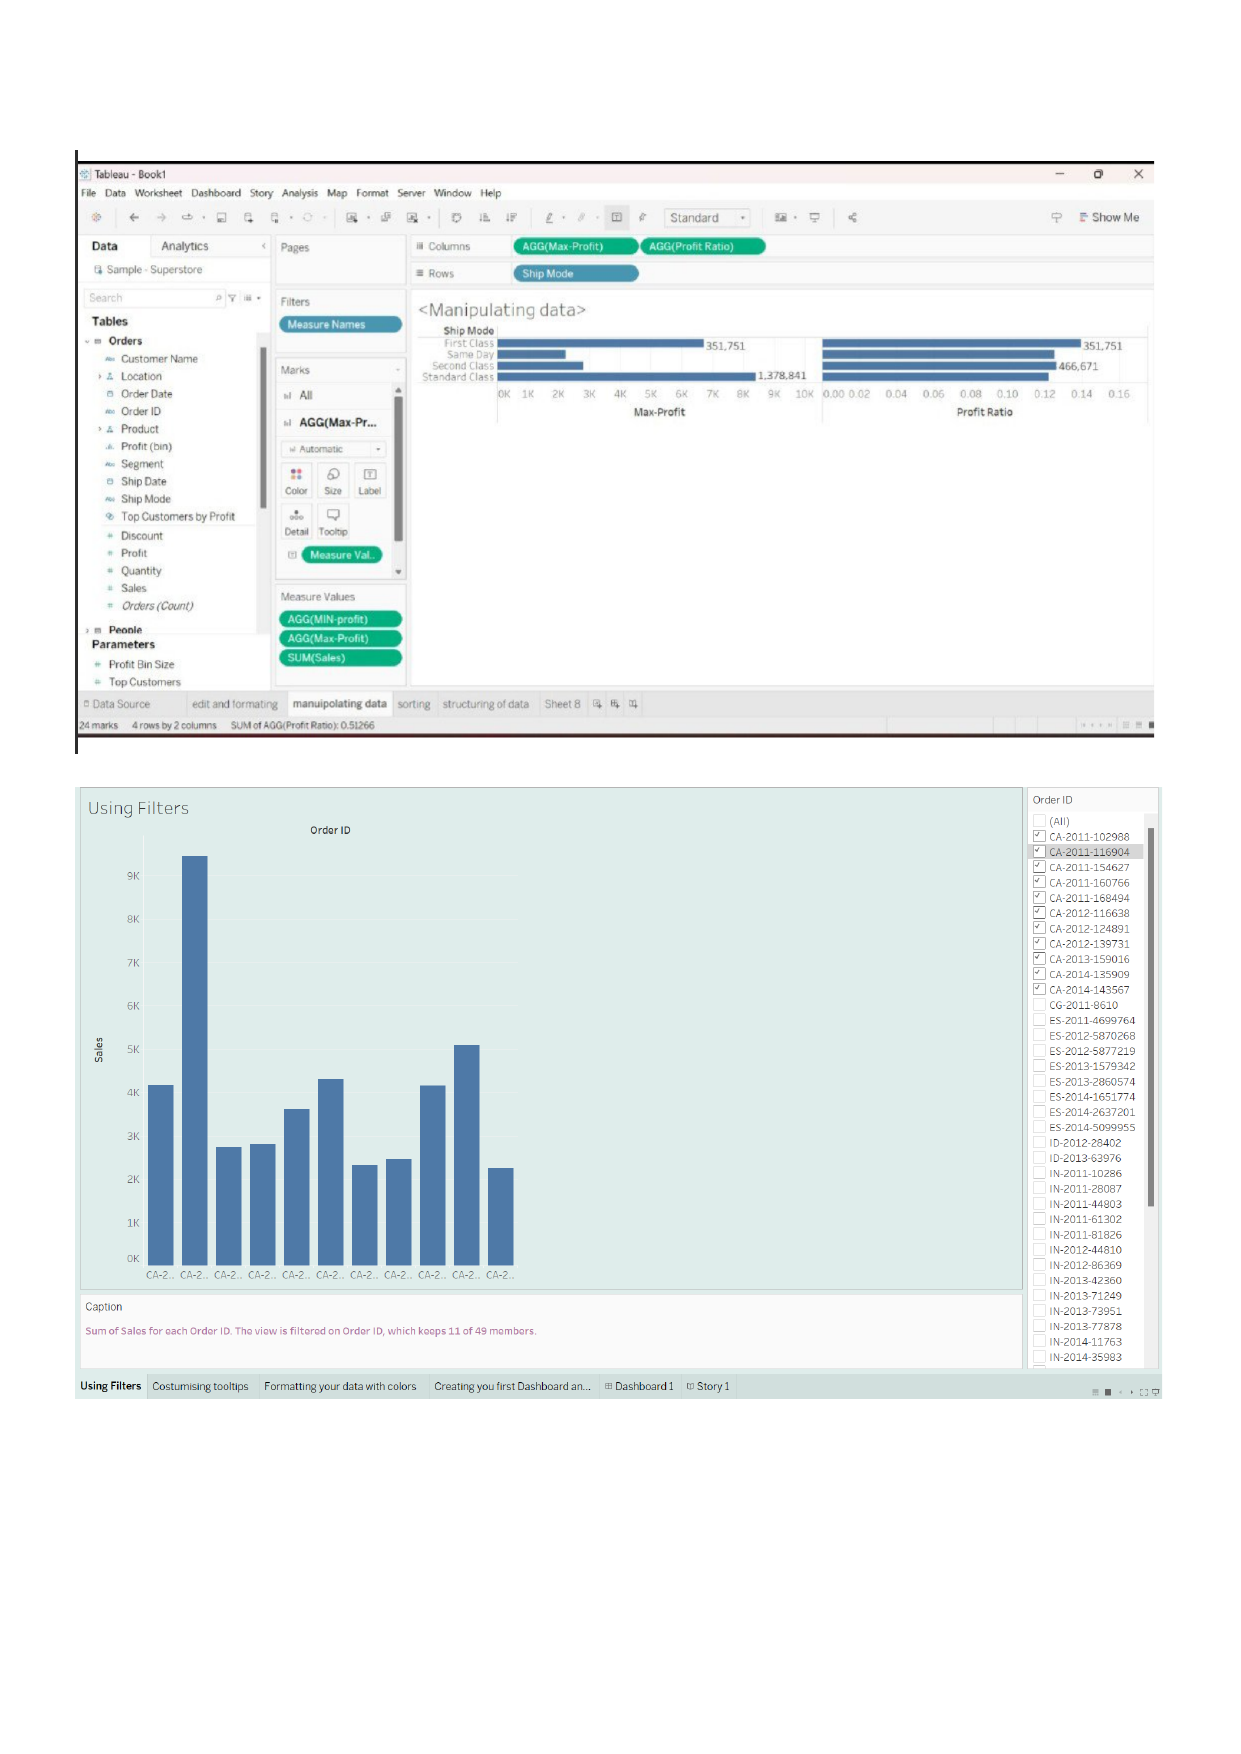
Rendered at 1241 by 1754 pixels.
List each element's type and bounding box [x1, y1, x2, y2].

picture [75, 787, 1163, 1399]
picture [75, 150, 1155, 754]
